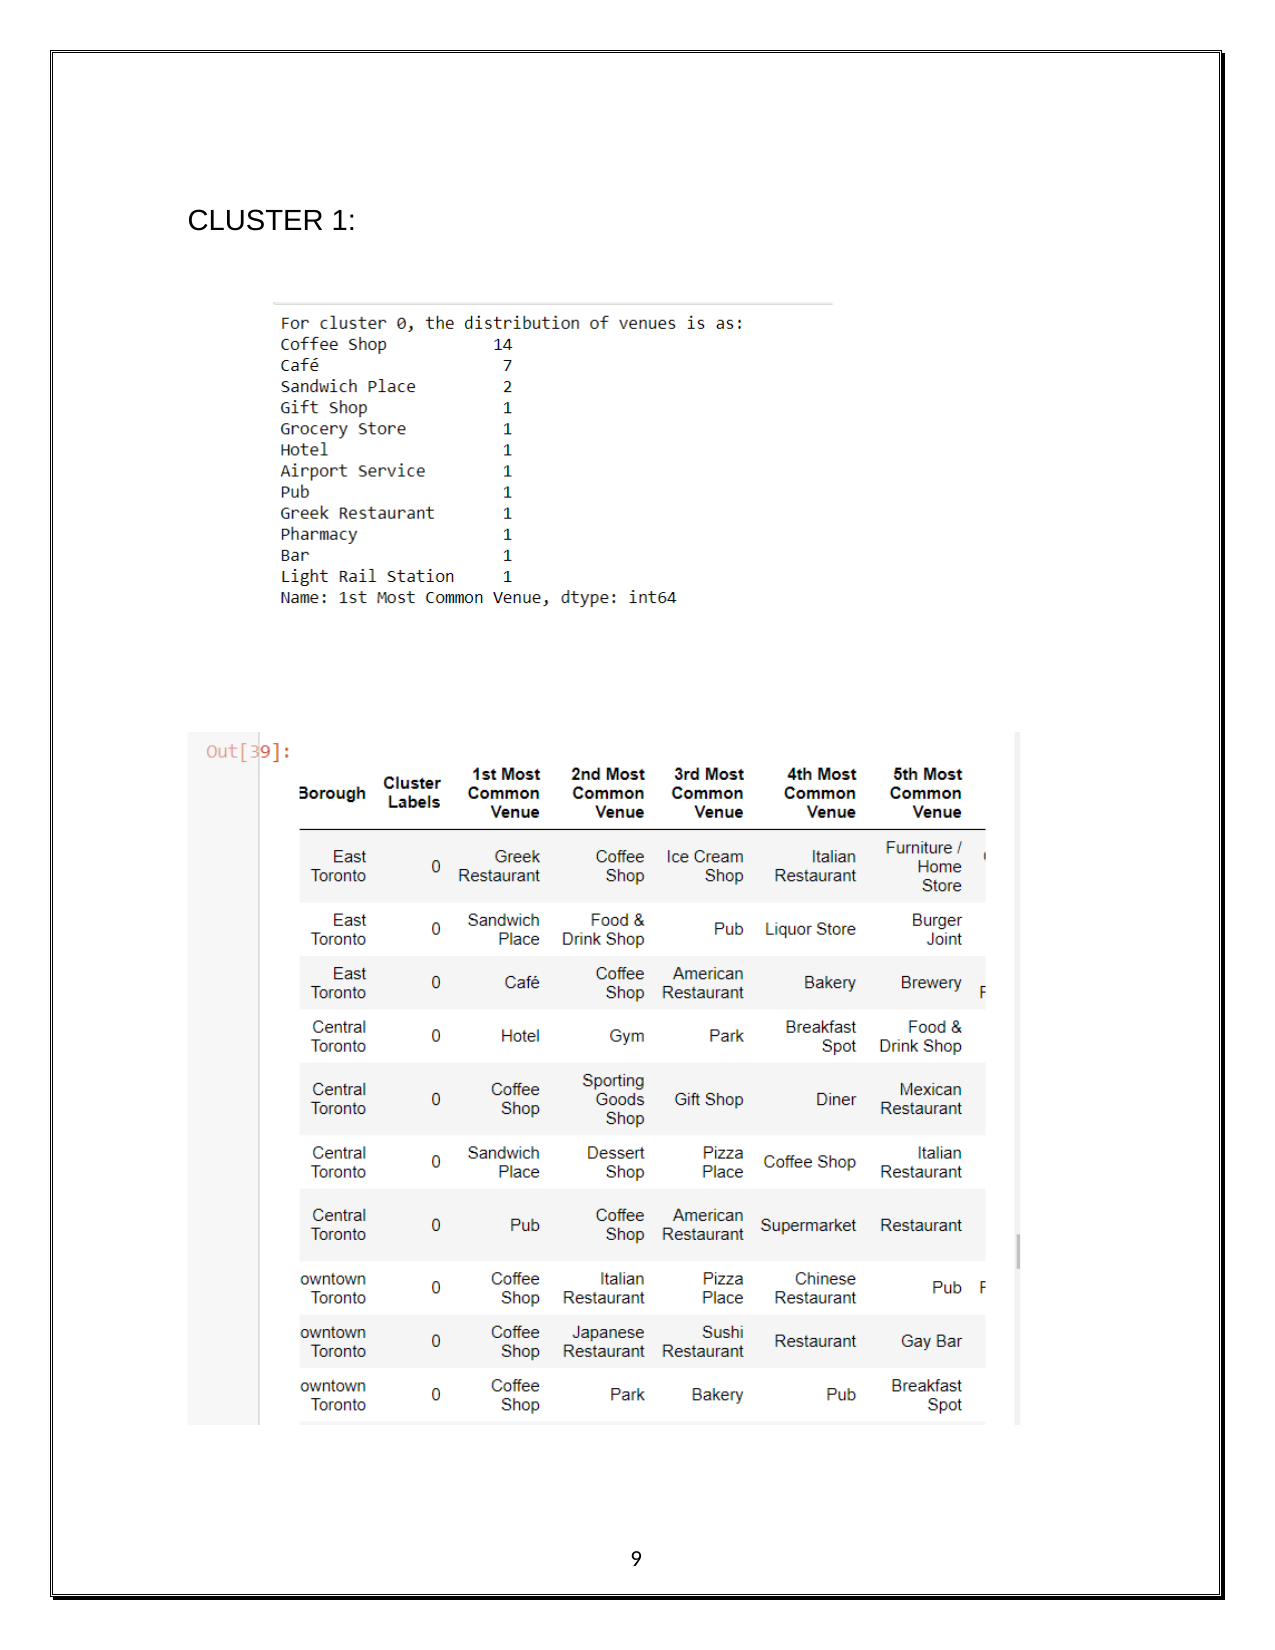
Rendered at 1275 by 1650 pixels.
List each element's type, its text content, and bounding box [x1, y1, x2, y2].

text CLUSTER 1: [187, 203, 1122, 236]
picture [187, 732, 1021, 1425]
picture [187, 302, 833, 615]
